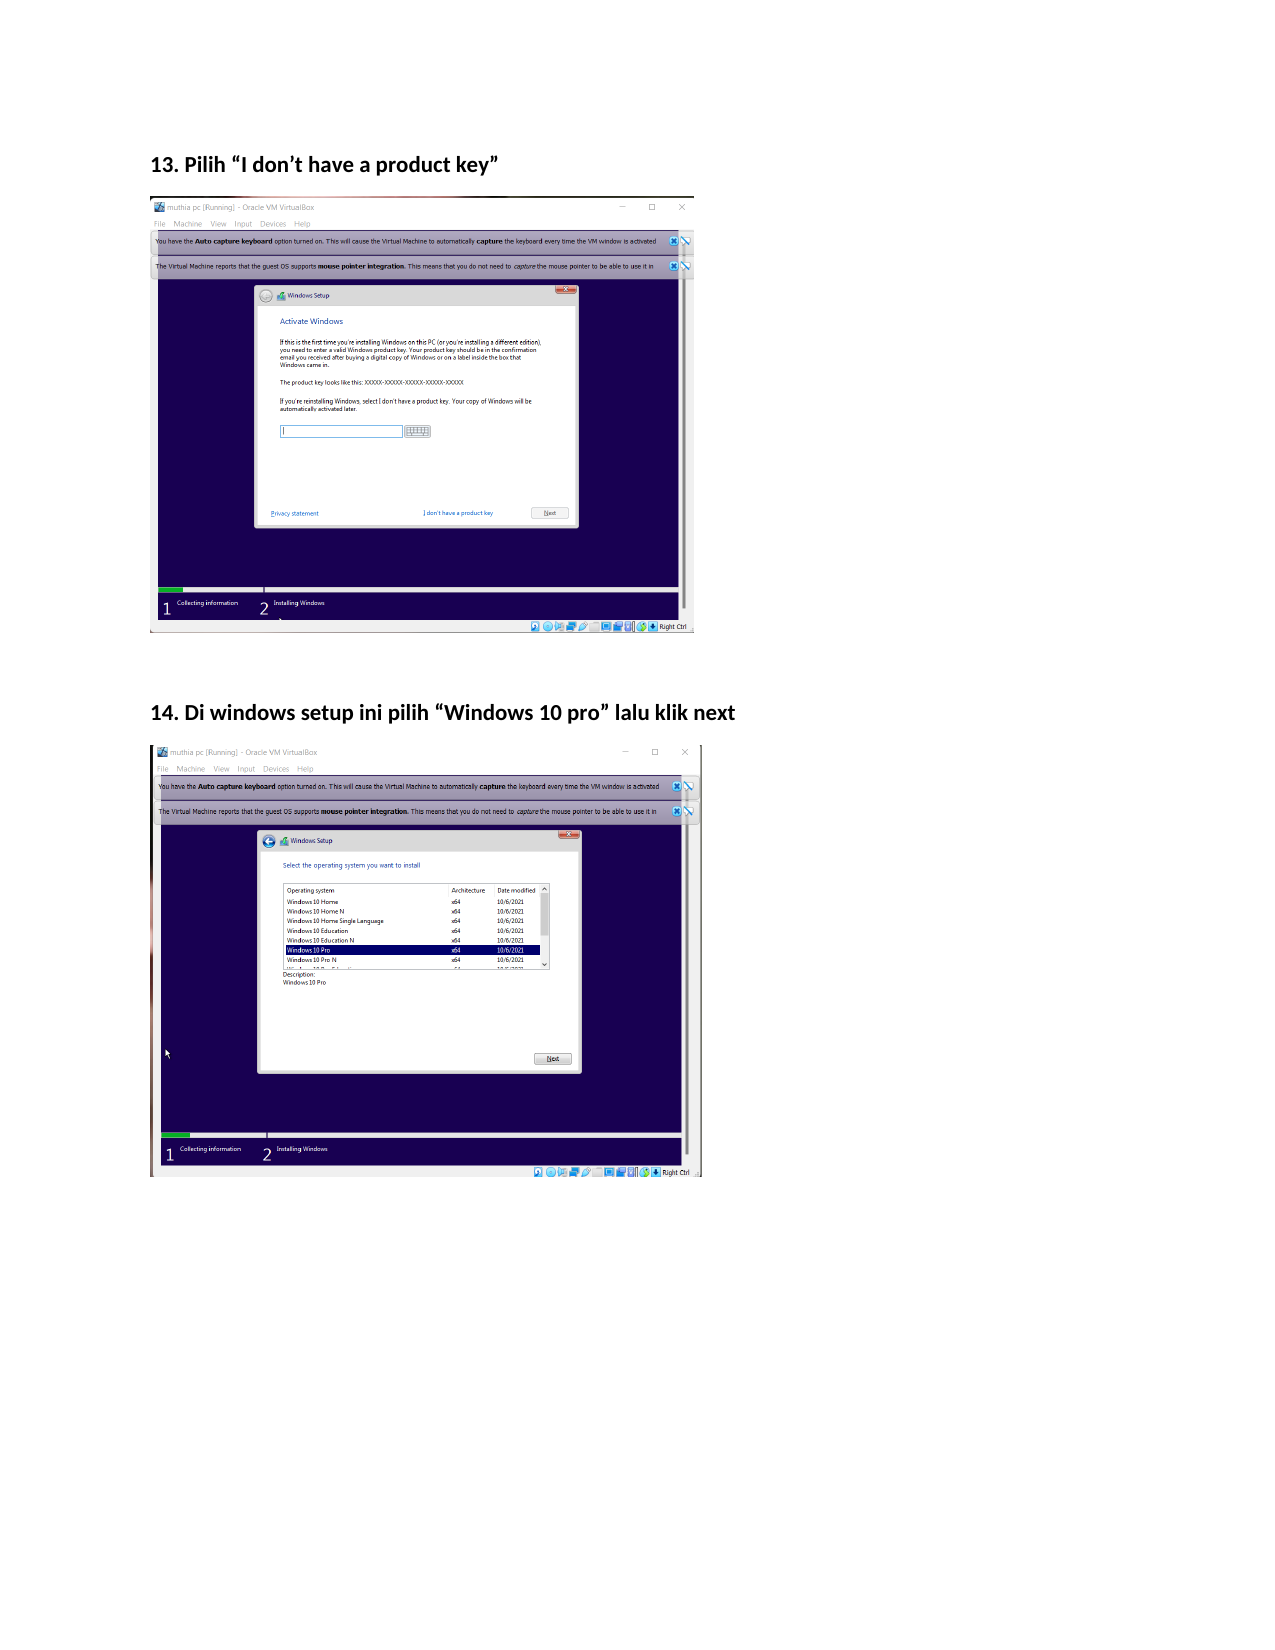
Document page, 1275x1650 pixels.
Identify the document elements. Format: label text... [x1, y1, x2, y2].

text 14. Di windows setup ini pilih “Windows 10 pro” lalu klik next [150, 698, 1125, 727]
picture [150, 745, 702, 1177]
text 13. Pilih “I don’t have a product key” [150, 150, 1125, 178]
picture [150, 196, 694, 633]
